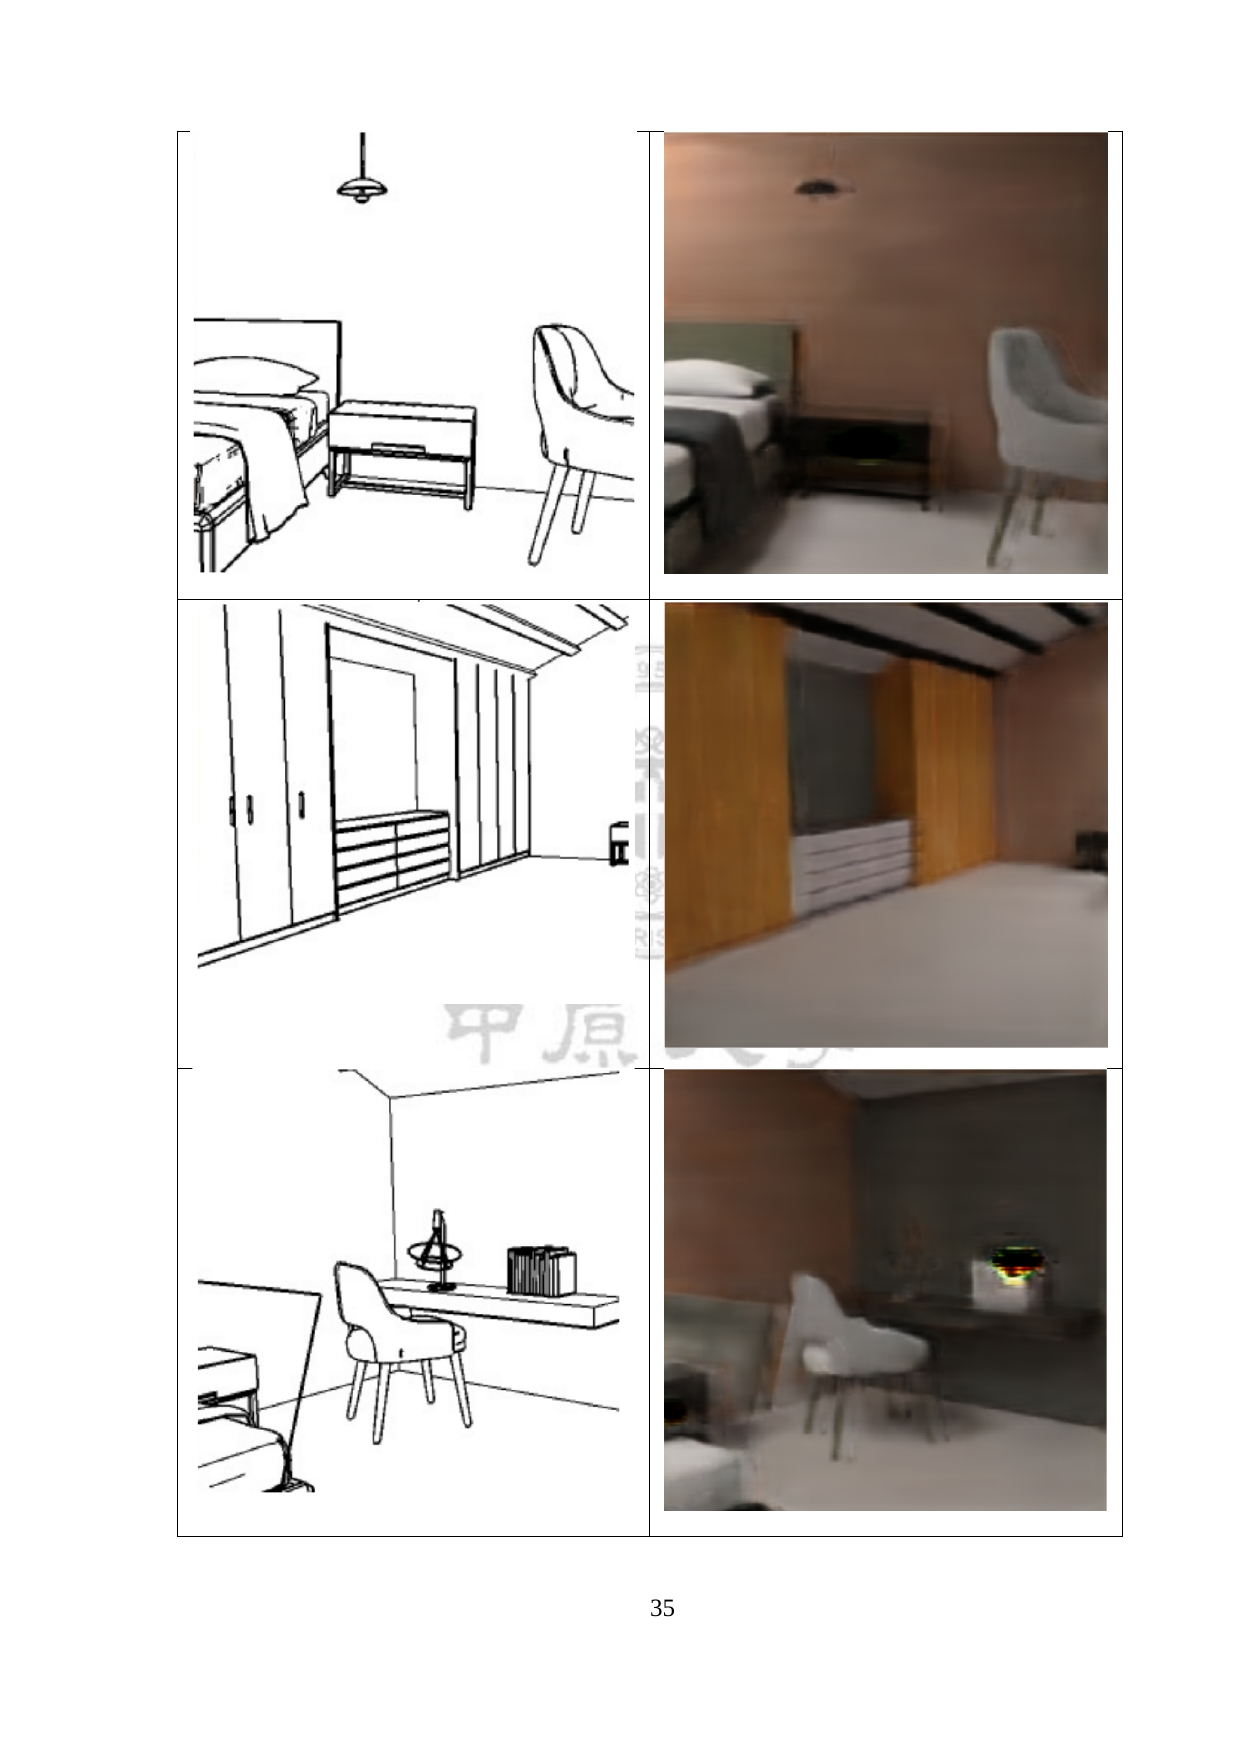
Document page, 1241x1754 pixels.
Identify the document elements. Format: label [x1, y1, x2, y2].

table_cell [178, 1069, 649, 1536]
picture [650, 1067, 1107, 1511]
picture [190, 131, 637, 575]
table_cell [650, 132, 1122, 599]
picture [192, 600, 635, 1004]
picture [192, 1067, 649, 1495]
table_cell [178, 132, 649, 599]
table_cell [178, 600, 649, 1067]
picture [664, 131, 1108, 574]
table_cell [650, 600, 1122, 1067]
picture [664, 600, 1108, 1048]
table_cell [650, 1069, 1122, 1536]
